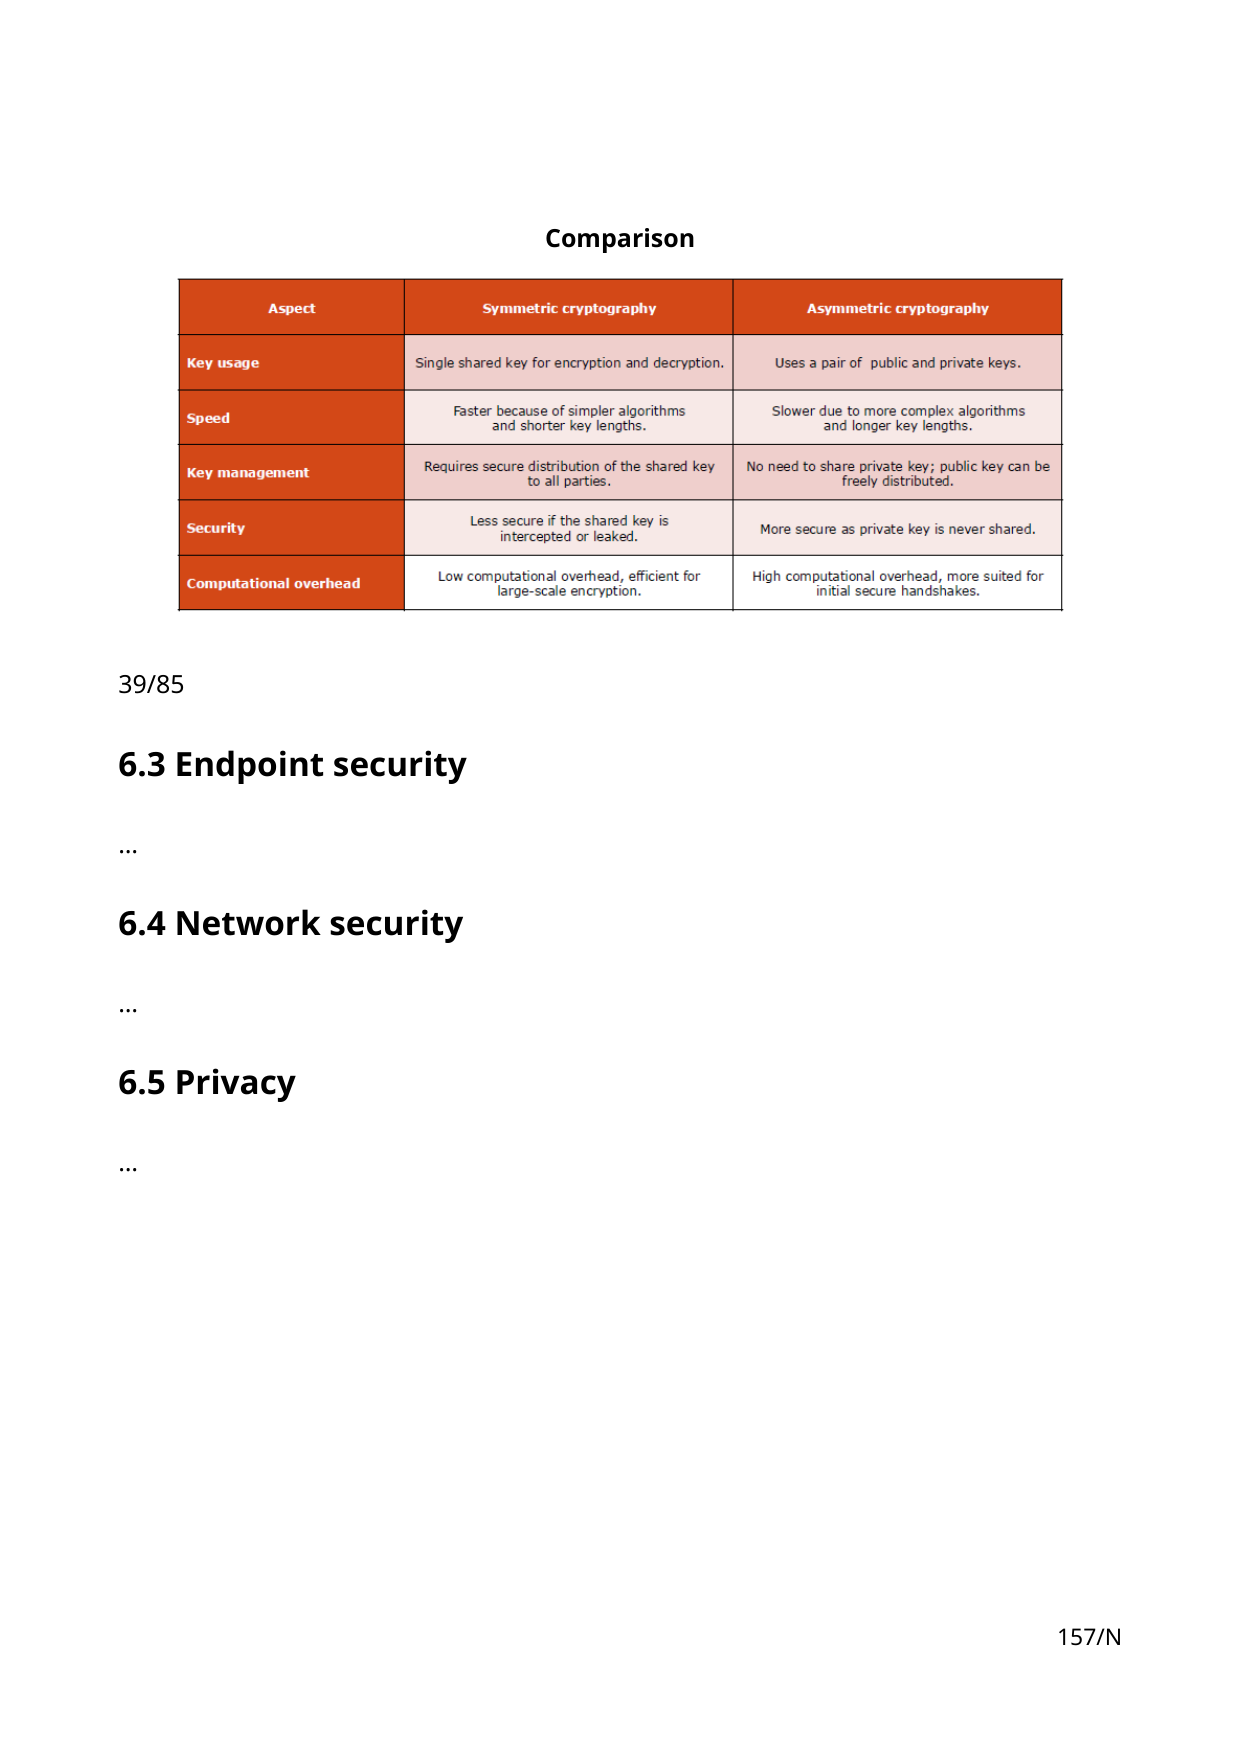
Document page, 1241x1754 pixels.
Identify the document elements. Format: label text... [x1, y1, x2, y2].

picture [162, 264, 1079, 628]
text … [118, 826, 1122, 860]
subtitle 6.5 Privacy [118, 1059, 1122, 1104]
text 39/85 [118, 667, 1122, 701]
subtitle 6.3 Endpoint security [118, 741, 1122, 786]
text … [118, 1145, 1122, 1179]
subtitle 6.4 Network security [118, 900, 1122, 945]
text … [118, 986, 1122, 1019]
text Comparison [118, 221, 1122, 255]
